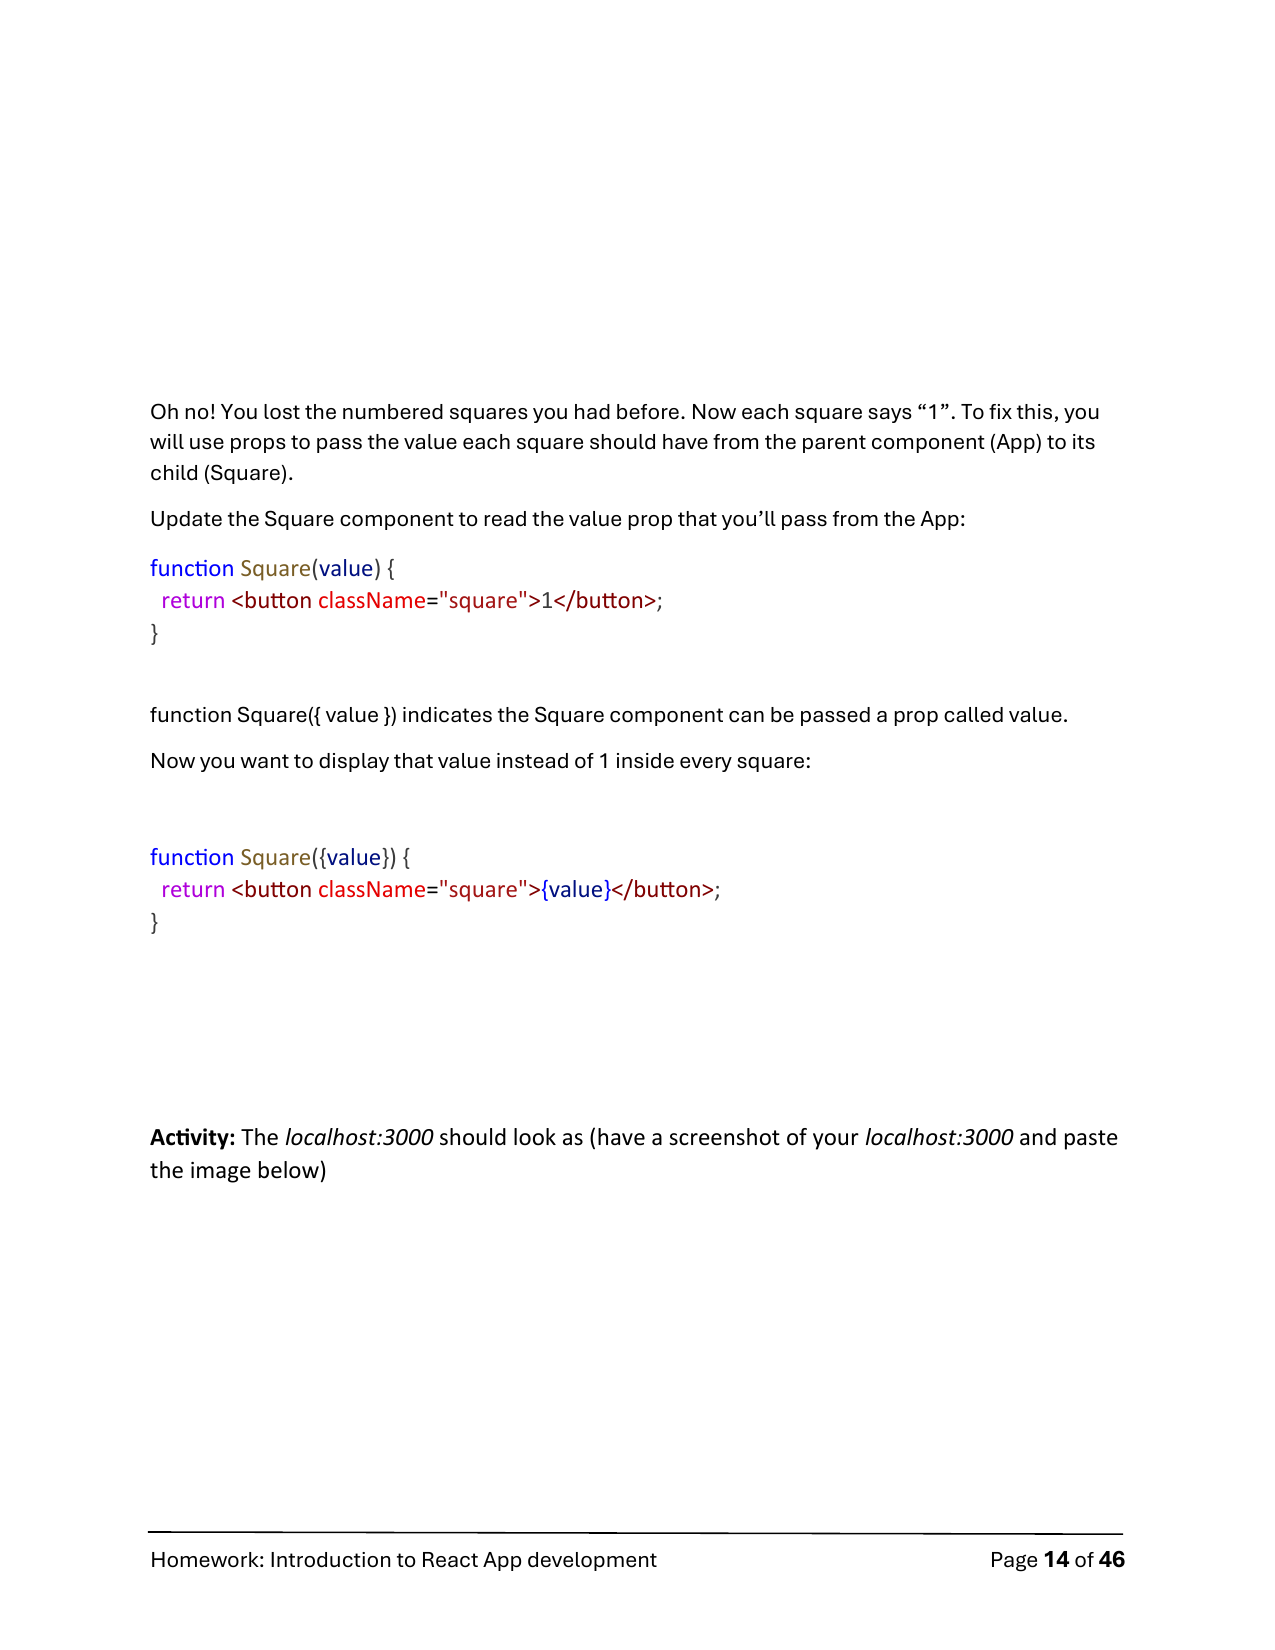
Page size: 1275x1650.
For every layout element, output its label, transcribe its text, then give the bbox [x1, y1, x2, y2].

text } [150, 907, 1125, 937]
text function Square(value) { [150, 552, 1125, 583]
text Update the Square component to read the value prop that you’ll pass from the App: [150, 505, 1125, 533]
text function Square({ value }) indicates the Square component can be passed a prop called value. [150, 700, 1125, 728]
text Activity: The localhost:3000 should look as (have a screenshot of your localhost:3000 and paste the image below) [150, 1121, 1125, 1185]
text return <button className="square">1</button>; [150, 585, 1125, 616]
text function Square({value}) { [150, 841, 1125, 872]
text Now you want to display that value instead of 1 inside every square: [150, 747, 1125, 775]
text } [150, 618, 1125, 648]
text return <button className="square">{value}</button>; [150, 874, 1125, 904]
text Oh no! You lost the numbered squares you had before. Now each square says “1”. To fix this, you will use props to pass the value each square should have from the parent component (App) to its child (Square). [150, 398, 1125, 486]
